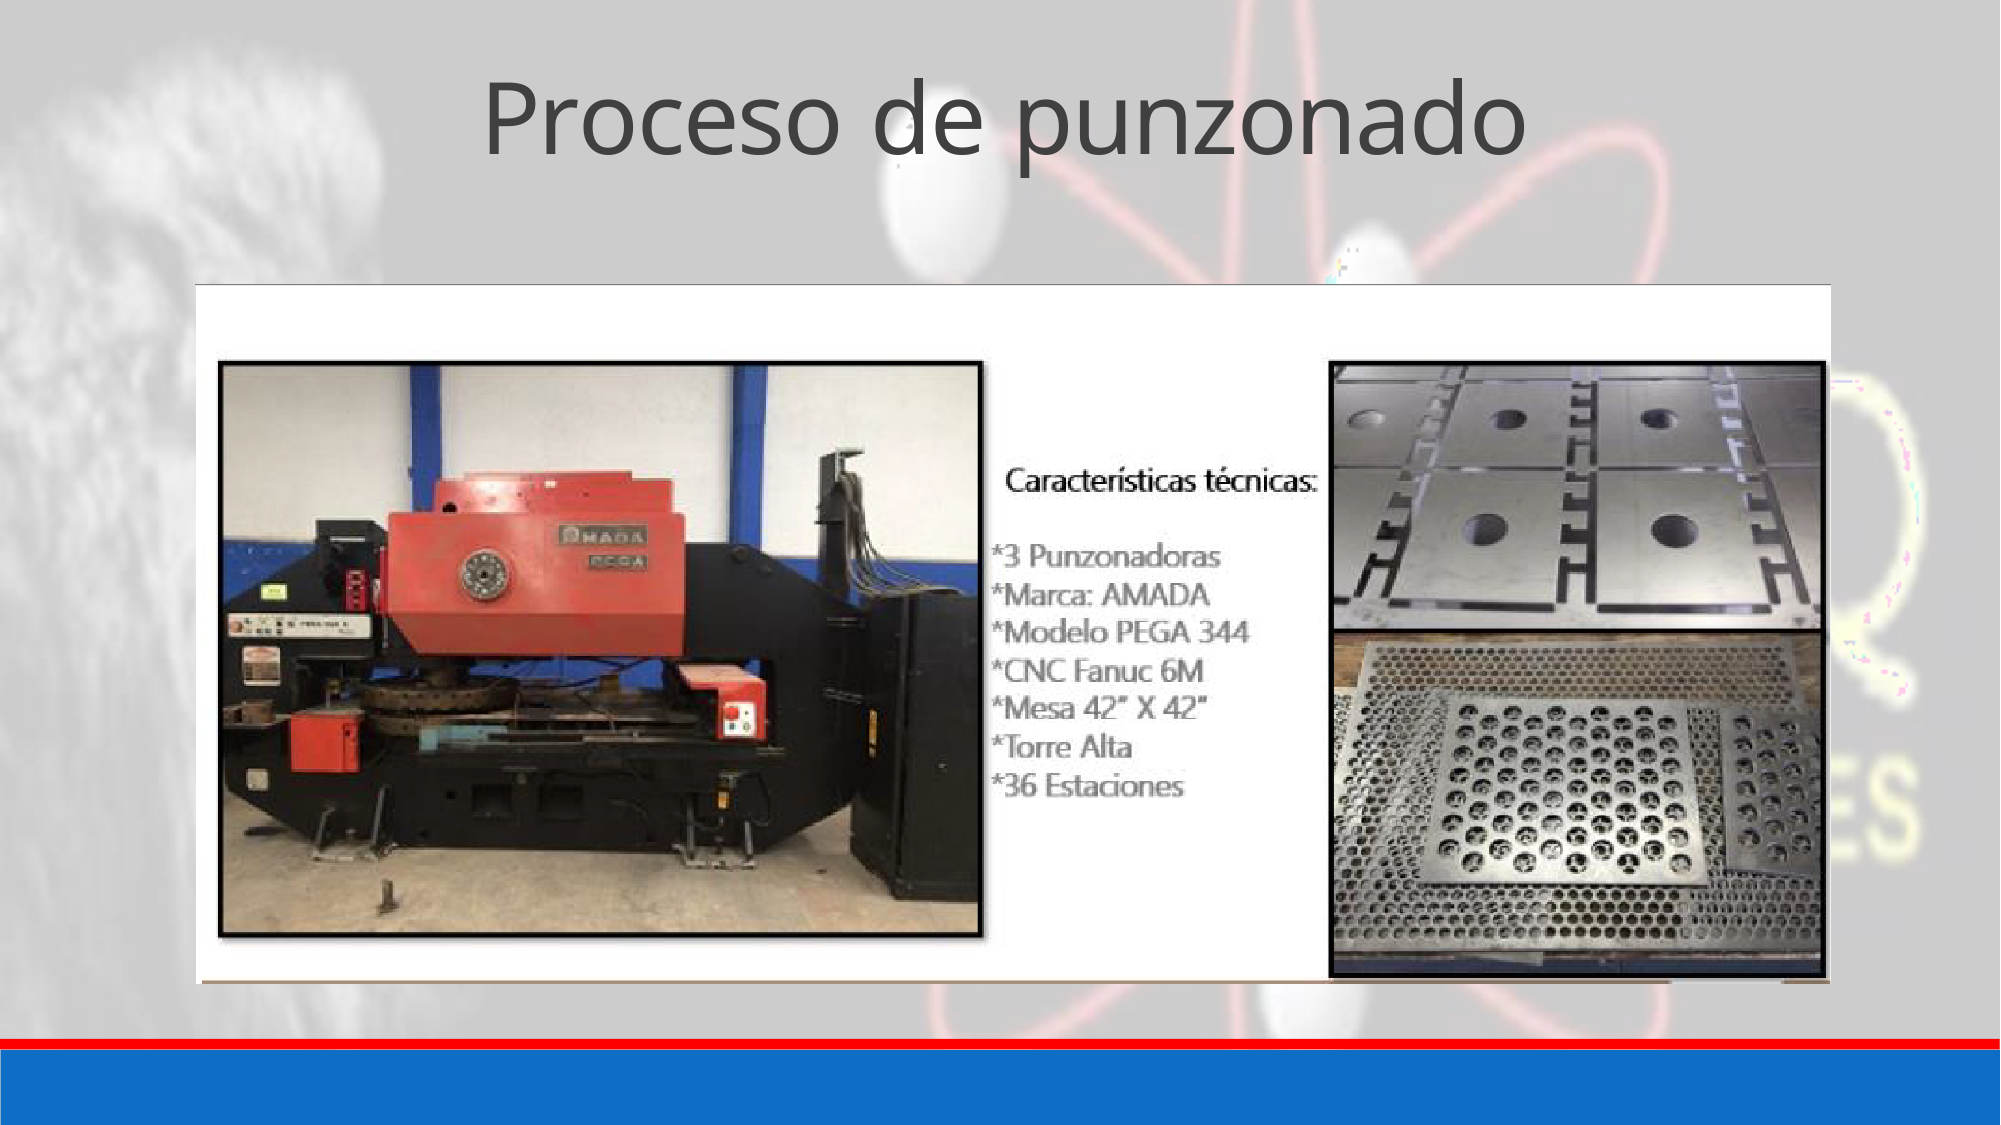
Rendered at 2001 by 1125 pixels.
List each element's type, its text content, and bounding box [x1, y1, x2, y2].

subtitle Proceso de punzonado [278, 67, 1734, 176]
picture [0, 0, 2000, 1038]
